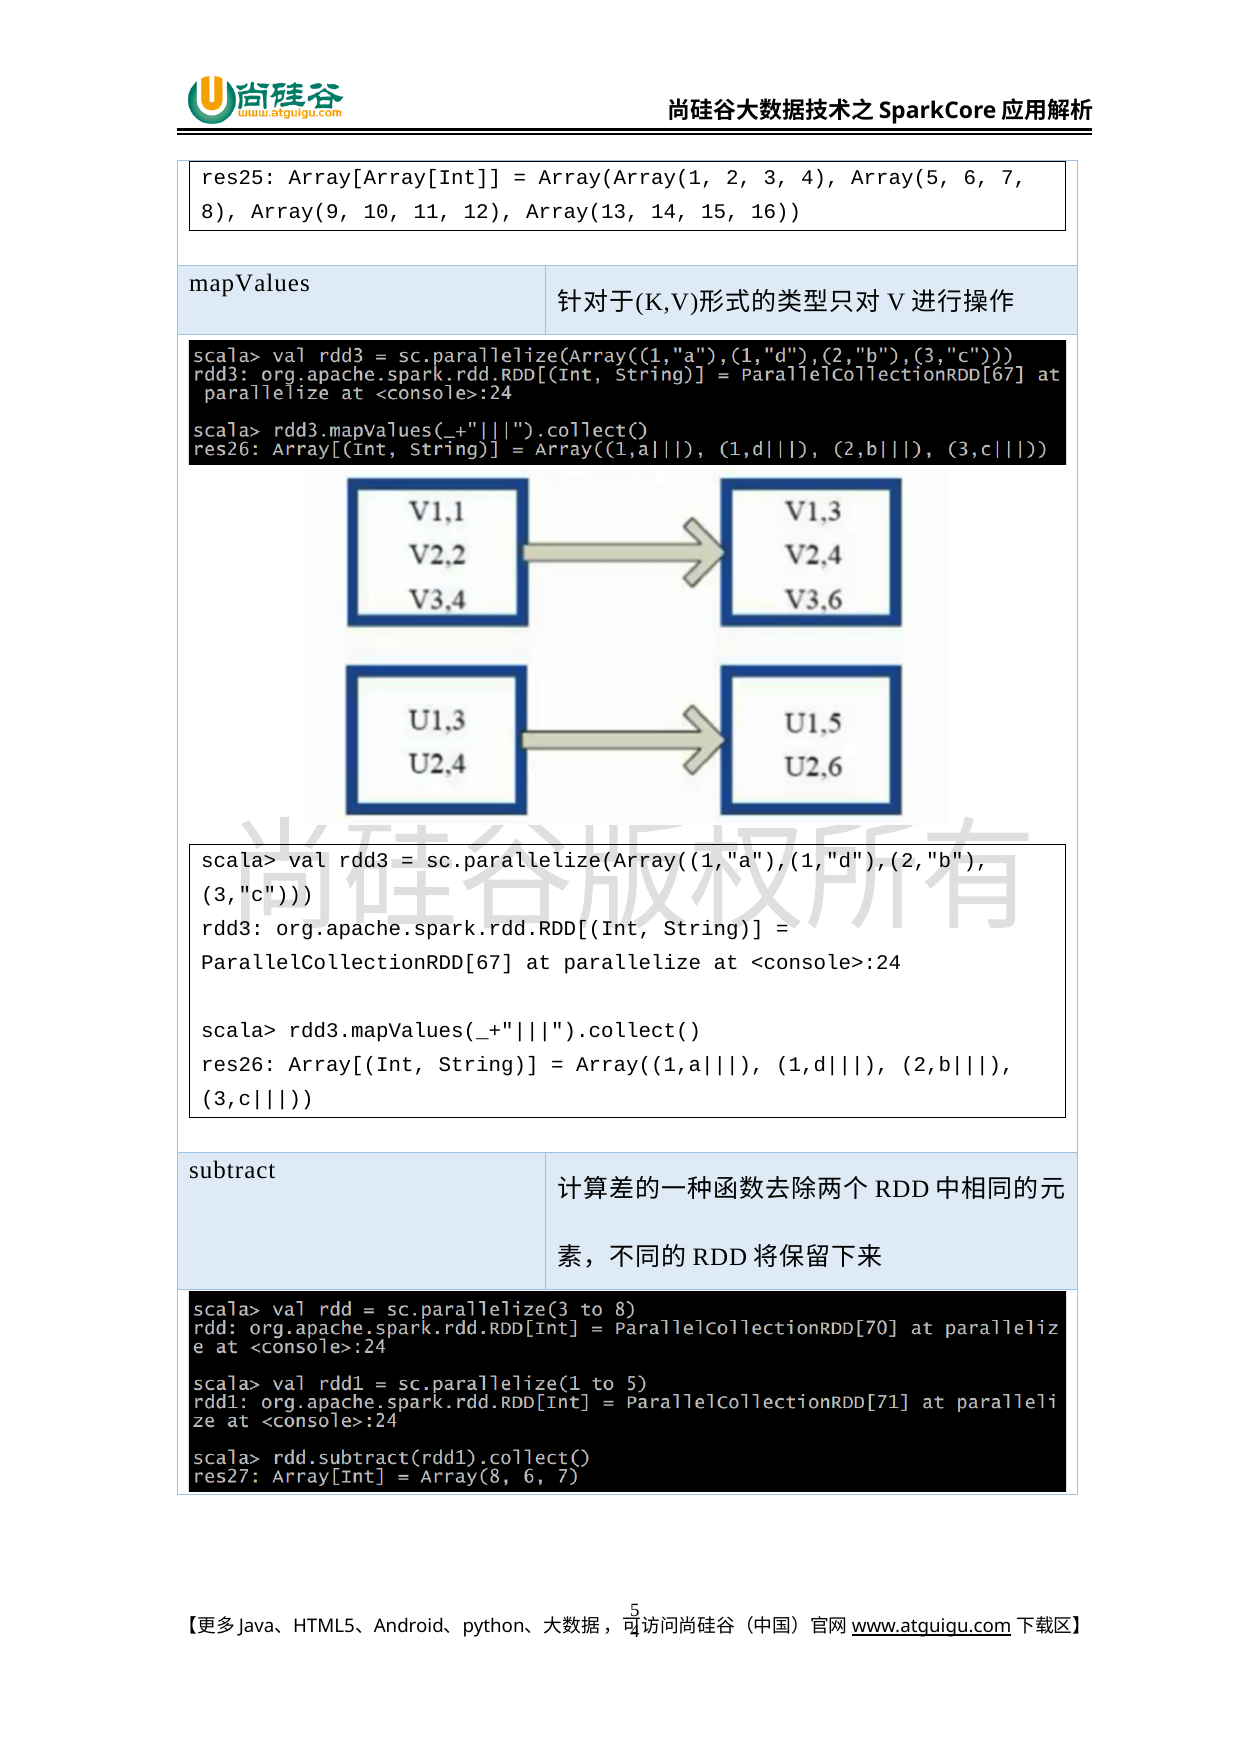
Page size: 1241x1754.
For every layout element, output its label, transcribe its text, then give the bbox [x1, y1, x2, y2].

table_cell [178, 161, 1077, 265]
table_cell [178, 1290, 1077, 1494]
picture [305, 470, 950, 825]
table_cell [178, 335, 1077, 1152]
picture [188, 1291, 1067, 1492]
table_cell mapValues [178, 266, 545, 334]
table_cell 针对于(K,V)形式的类型只对V进行操作 [546, 266, 1077, 334]
picture [188, 340, 1067, 465]
table_cell 计算差的一种函数去除两个RDD中相同的元素，不同的RDD将保留下来 [546, 1153, 1077, 1289]
table_cell subtract [178, 1153, 545, 1289]
picture [177, 68, 362, 128]
